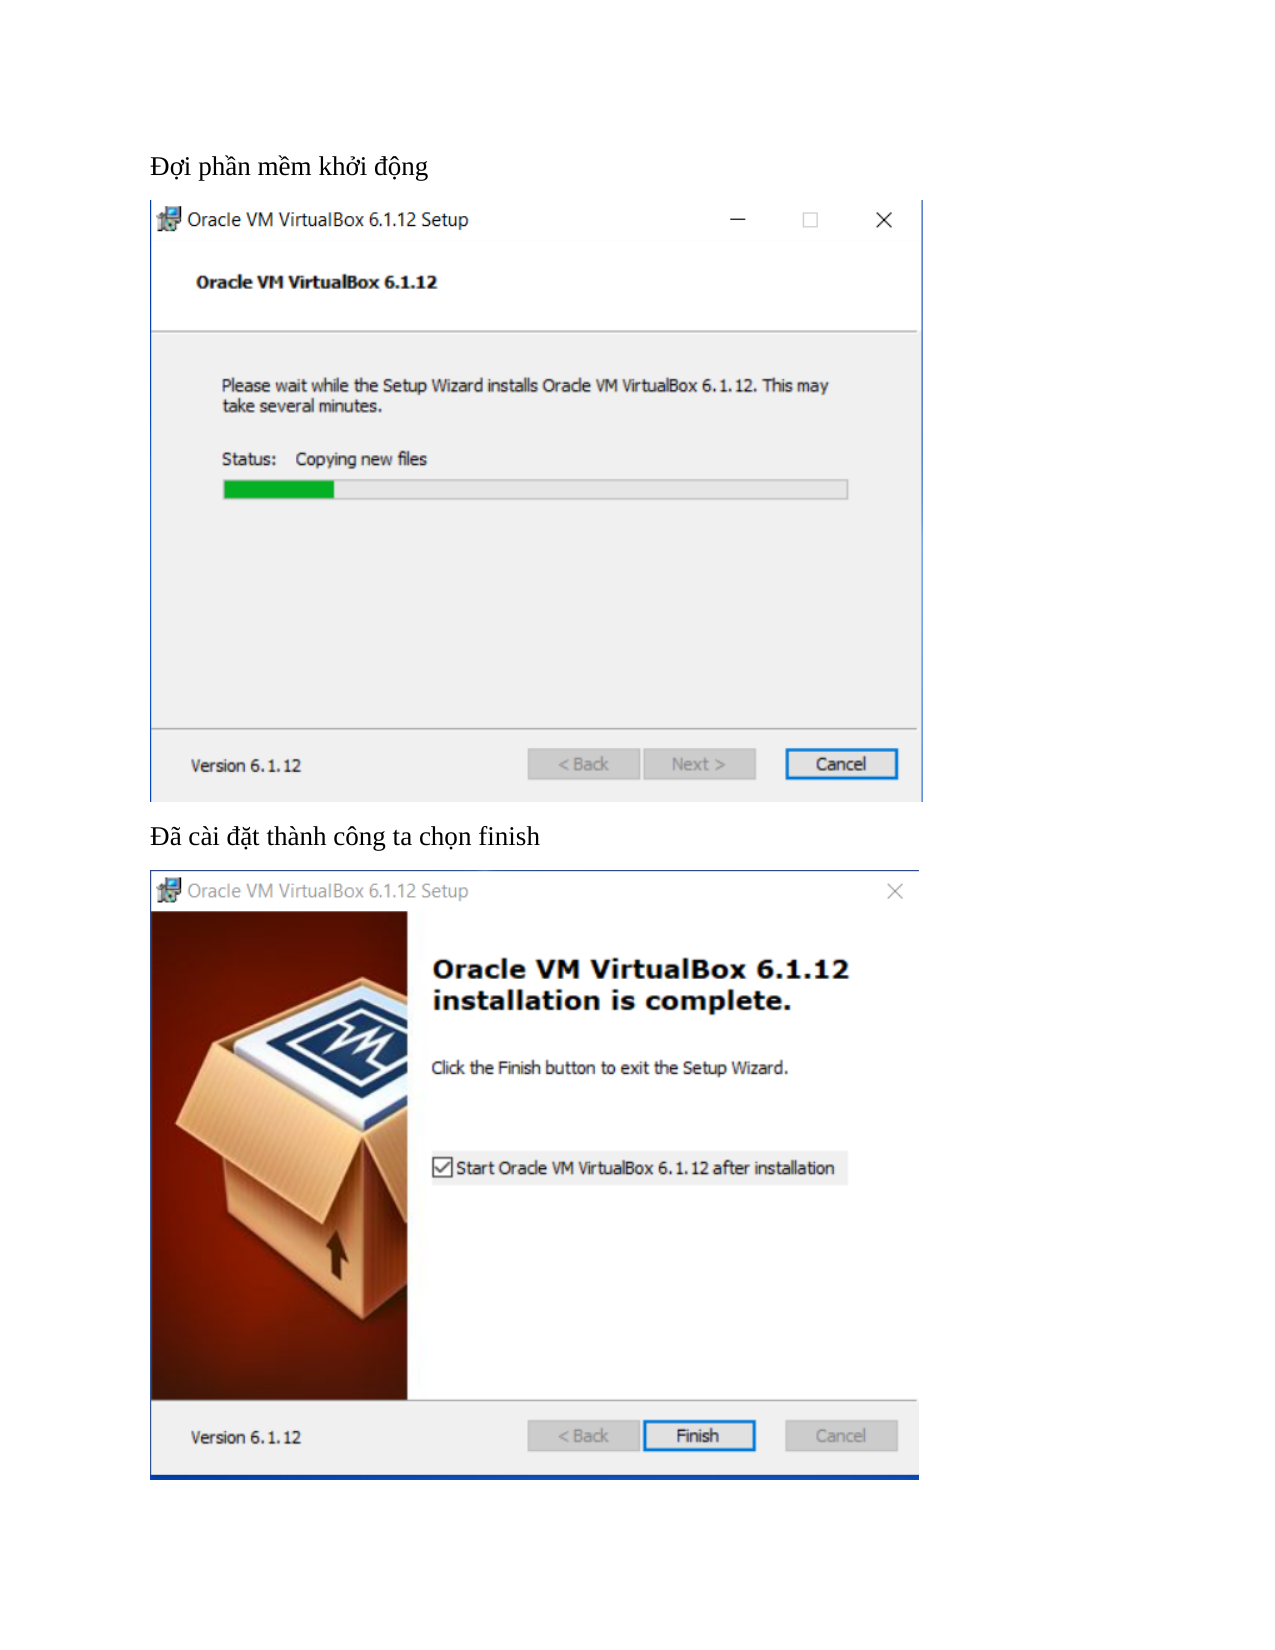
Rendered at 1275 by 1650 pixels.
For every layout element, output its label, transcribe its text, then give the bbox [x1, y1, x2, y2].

text Đợi phần mềm khởi động [150, 150, 1125, 181]
picture [150, 200, 923, 802]
text Đã cài đặt thành công ta chọn finish [150, 820, 1125, 851]
picture [150, 870, 919, 1480]
